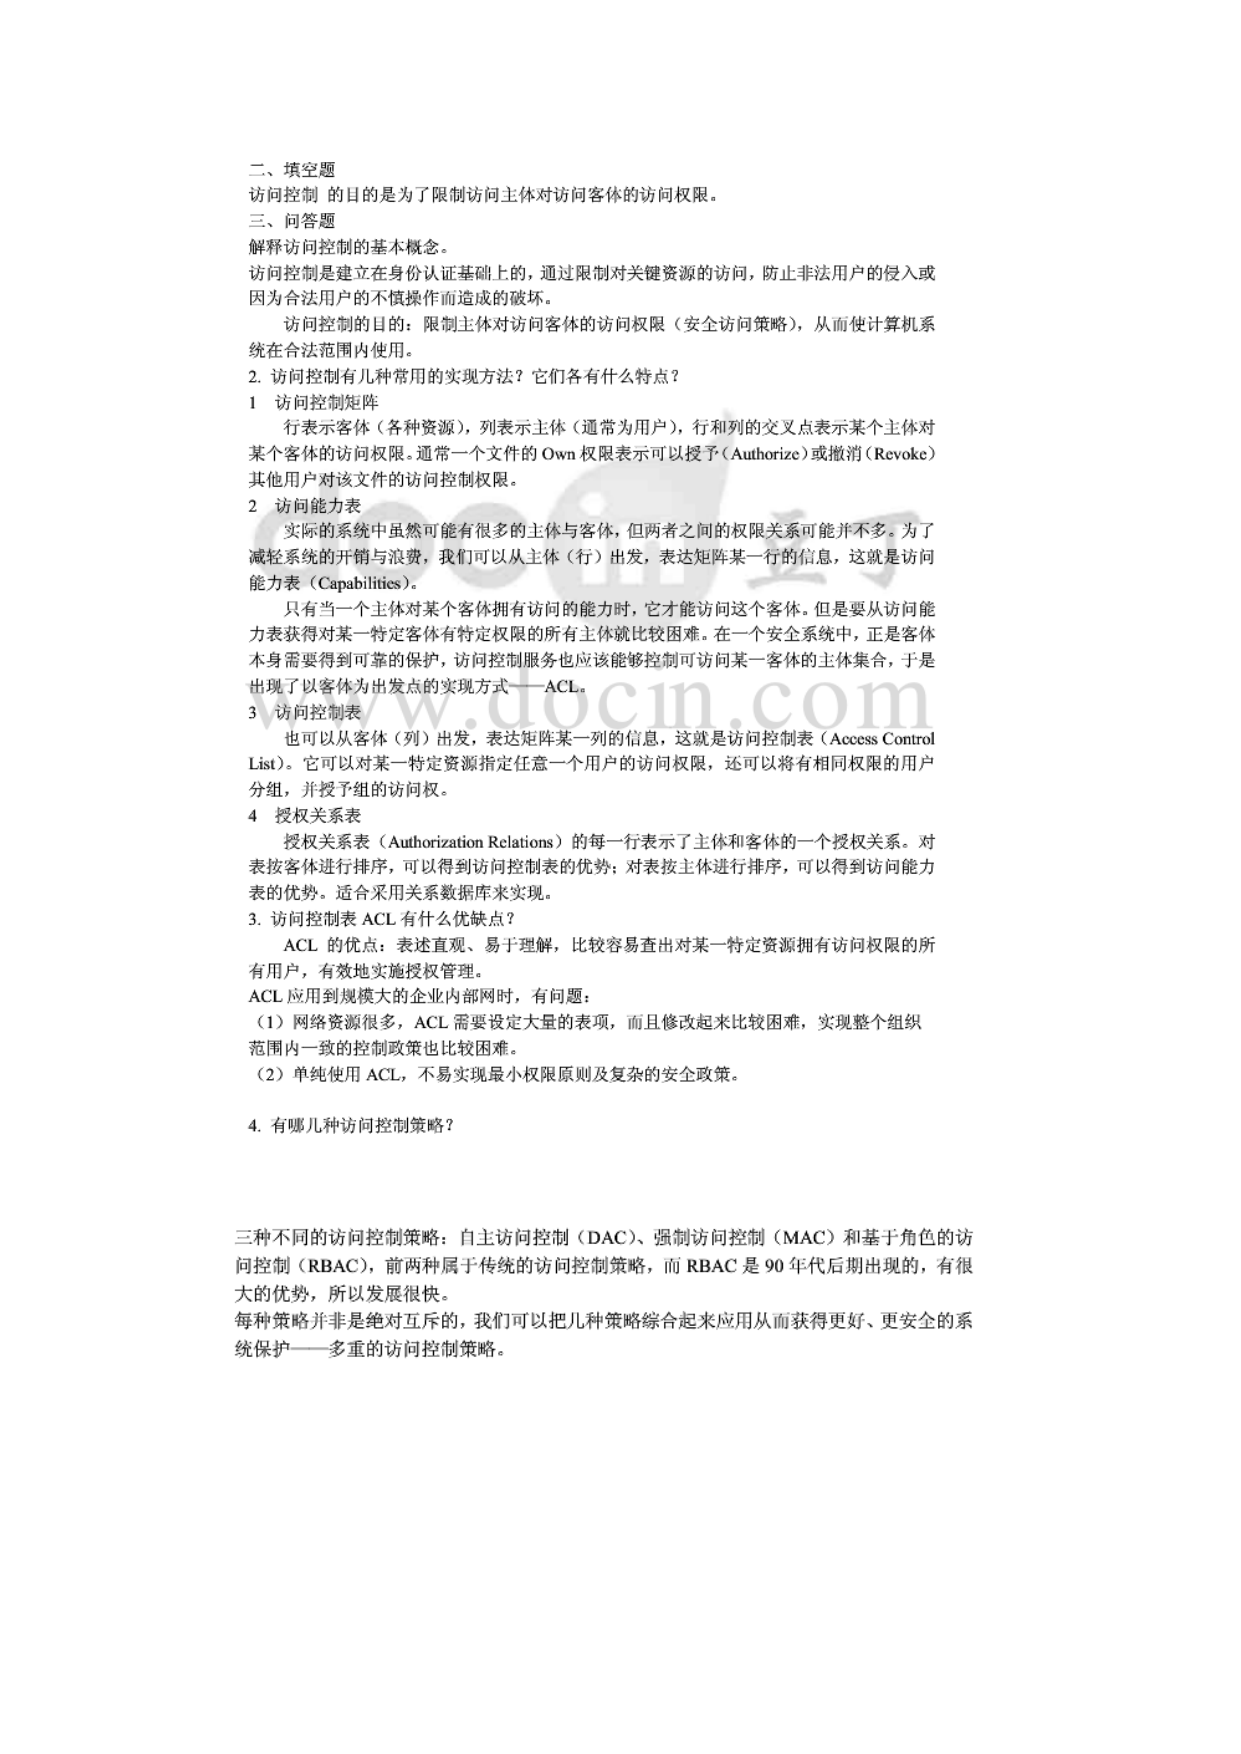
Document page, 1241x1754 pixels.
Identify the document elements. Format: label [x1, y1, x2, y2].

picture [187, 1202, 1052, 1365]
picture [187, 162, 1052, 1185]
